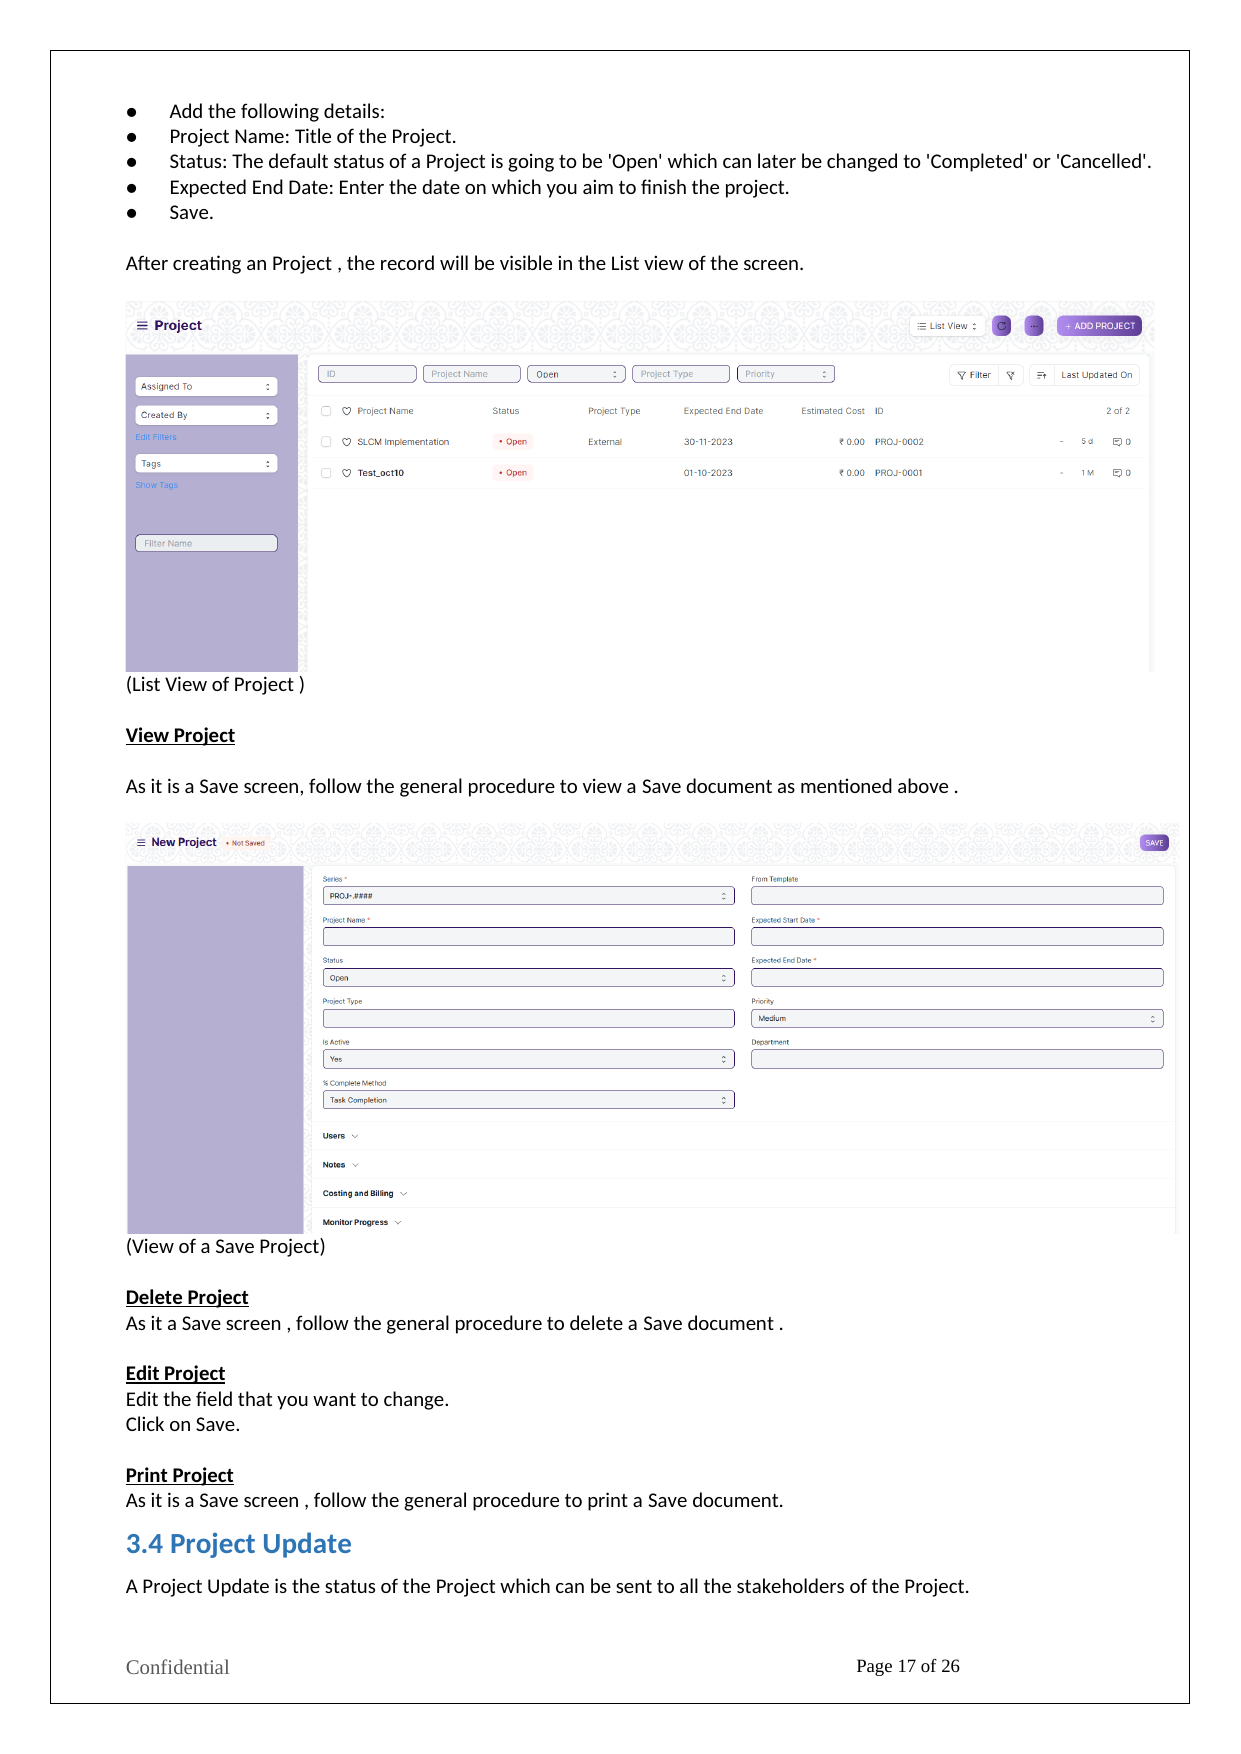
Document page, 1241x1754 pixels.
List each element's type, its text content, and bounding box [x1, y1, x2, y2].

subtitle Project Update [126, 1526, 1156, 1561]
list Add the following details: [126, 98, 1156, 123]
text After creating an Project , the record will be visible in the List view of the screen. [126, 250, 1156, 276]
text As it is a Save screen , follow the general procedure to print a Save document. [126, 1488, 1156, 1513]
text View Project [126, 722, 1156, 747]
picture [125, 823, 1180, 1234]
picture [125, 301, 1155, 672]
list Expected End Date: Enter the date on which you aim to finish the project. [126, 174, 1156, 199]
text A Project Update is the status of the Project which can be sent to all the stakeholders of the Project. [126, 1574, 1156, 1599]
list Project Name: Title of the Project. [126, 123, 1156, 149]
text As it is a Save screen, follow the general procedure to view a Save document as mentioned above . [126, 773, 1156, 798]
list Save. [126, 199, 1156, 225]
list Status: The default status of a Project is going to be 'Open' which can later be changed to 'Completed' or 'Cancelled'. [126, 149, 1156, 174]
text Click on Save. [126, 1411, 1156, 1437]
text Delete Project [126, 1284, 1156, 1310]
text Edit Project [126, 1361, 1156, 1386]
text (List View of Project ) [126, 671, 1156, 697]
text Edit the field that you want to change. [126, 1386, 1156, 1411]
text Print Project [126, 1462, 1156, 1488]
text (View of a Save Project) [126, 1234, 1156, 1259]
text As it a Save screen , follow the general procedure to delete a Save document . [126, 1310, 1156, 1335]
